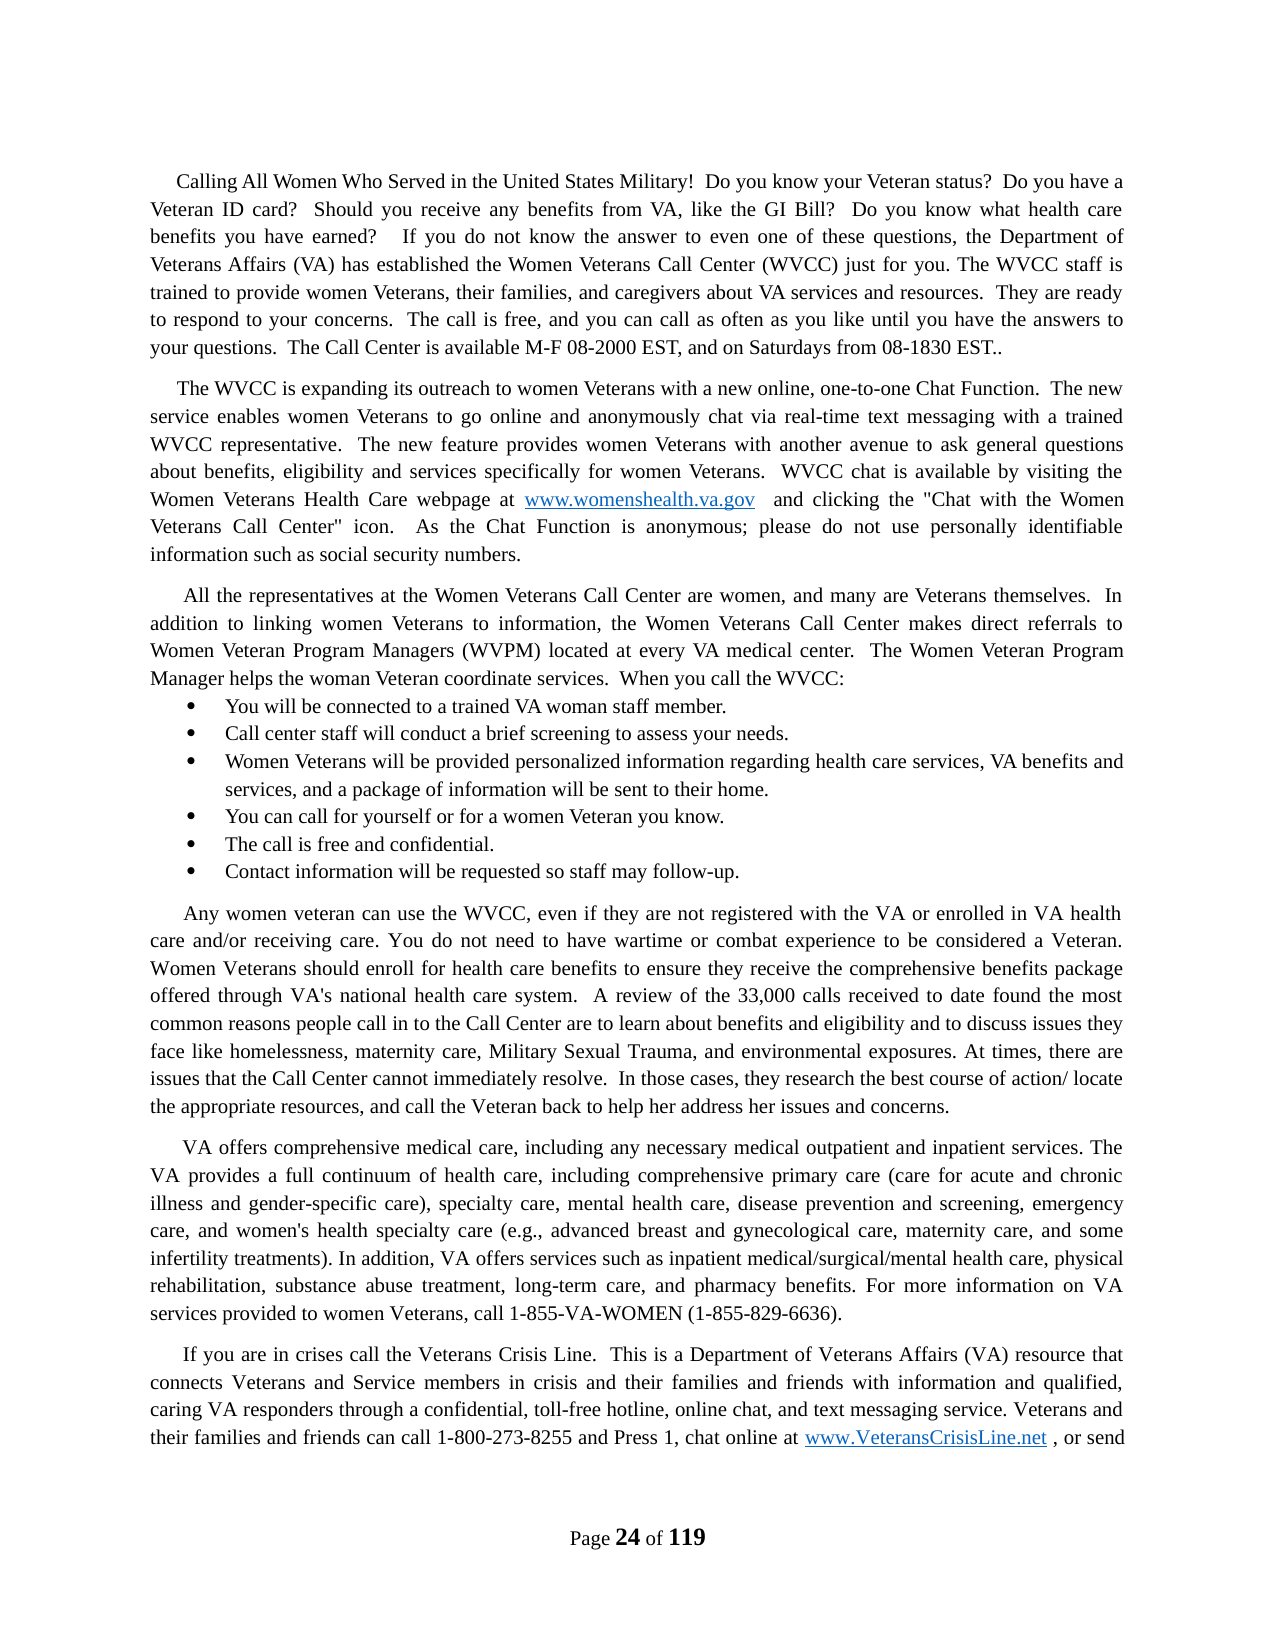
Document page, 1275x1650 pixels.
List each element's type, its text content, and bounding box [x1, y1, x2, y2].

text The WVCC is expanding its outreach to women Veterans with a new online, one-to-one Chat Function. The new service enables women Veterans to go online and anonymously chat via real-time text messaging with a trained WVCC representative. The new feature provides women Veterans with another avenue to ask general questions about benefits, eligibility and services specifically for women Veterans. WVCC chat is available by visiting the Women Veterans Health Care webpage at www.womenshealth.va.gov and clicking the "Chat with the Women Veterans Call Center" icon. As the Chat Function is anonymous; please do not use personally identifiable information such as social security numbers. [150, 376, 1125, 566]
list The call is free and confidential. [187, 832, 1125, 856]
list Women Veterans will be provided personalized information regarding health care services, VA benefits and services, and a package of information will be sent to their home. [187, 749, 1125, 801]
text All the representatives at the Women Veterans Call Center are women, and many are Veterans themselves. In addition to linking women Veterans to information, the Women Veterans Call Center makes direct referrals to Women Veteran Program Managers (WVPM) located at every VA medical center. The Women Veteran Program Manager helps the woman Veteran coordinate services. When you call the WVCC: [150, 583, 1125, 690]
list Call center staff will conduct a brief screening to assess your needs. [187, 721, 1125, 745]
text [150, 1342, 1125, 1449]
list Contact information will be requested so staff may follow-up. [187, 859, 1125, 883]
text VA offers comprehensive medical care, including any necessary medical outpatient and inpatient services. The VA provides a full continuum of health care, including comprehensive primary care (care for acute and chronic illness and gender-specific care), specialty care, mental health care, disease prevention and screening, emergency care, and women's health specialty care (e.g., advanced breast and gynecological care, maternity care, and some infertility treatments). In addition, VA offers services such as inpatient medical/surgical/mental health care, physical rehabilitation, substance abuse treatment, long-term care, and pharmacy benefits. For more information on VA services provided to women Veterans, call 1-855-VA-WOMEN (1-855-829-6636). [150, 1135, 1125, 1325]
text Calling All Women Who Served in the United States Military! Do you know your Veteran status? Do you have a Veteran ID card? Should you receive any benefits from VA, like the GI Bill? Do you know what health care benefits you have earned? If you do not know the answer to even one of these questions, the Department of Veterans Affairs (VA) has established the Women Veterans Call Center (WVCC) just for you. The WVCC staff is trained to provide women Veterans, their families, and caregivers about VA services and resources. They are ready to respond to your concerns. The call is free, and you can call as often as you like until you have the answers to your questions. The Call Center is available M-F 08-2000 EST, and on Saturdays from 08-1830 EST.. [150, 169, 1125, 359]
list You will be connected to a trained VA woman staff member. [187, 694, 1125, 718]
text Any women veteran can use the WVCC, even if they are not registered with the VA or enrolled in VA health care and/or receiving care. You do not need to have wartime or combat experience to be considered a Veteran. Women Veterans should enroll for health care benefits to ensure they receive the comprehensive benefits package offered through VA's national health care system. A review of the 33,000 calls received to date found the most common reasons people call in to the Call Center are to learn about benefits and eligibility and to discuss issues they face like homelessness, maternity care, Military Sexual Trauma, and environmental exposures. At times, there are issues that the Call Center cannot immediately resolve. In those cases, they research the best course of action/ locate the appropriate resources, and call the Veteran back to help her address her issues and concerns. [150, 901, 1125, 1118]
list You can call for yourself or for a women Veteran you know. [187, 804, 1125, 828]
